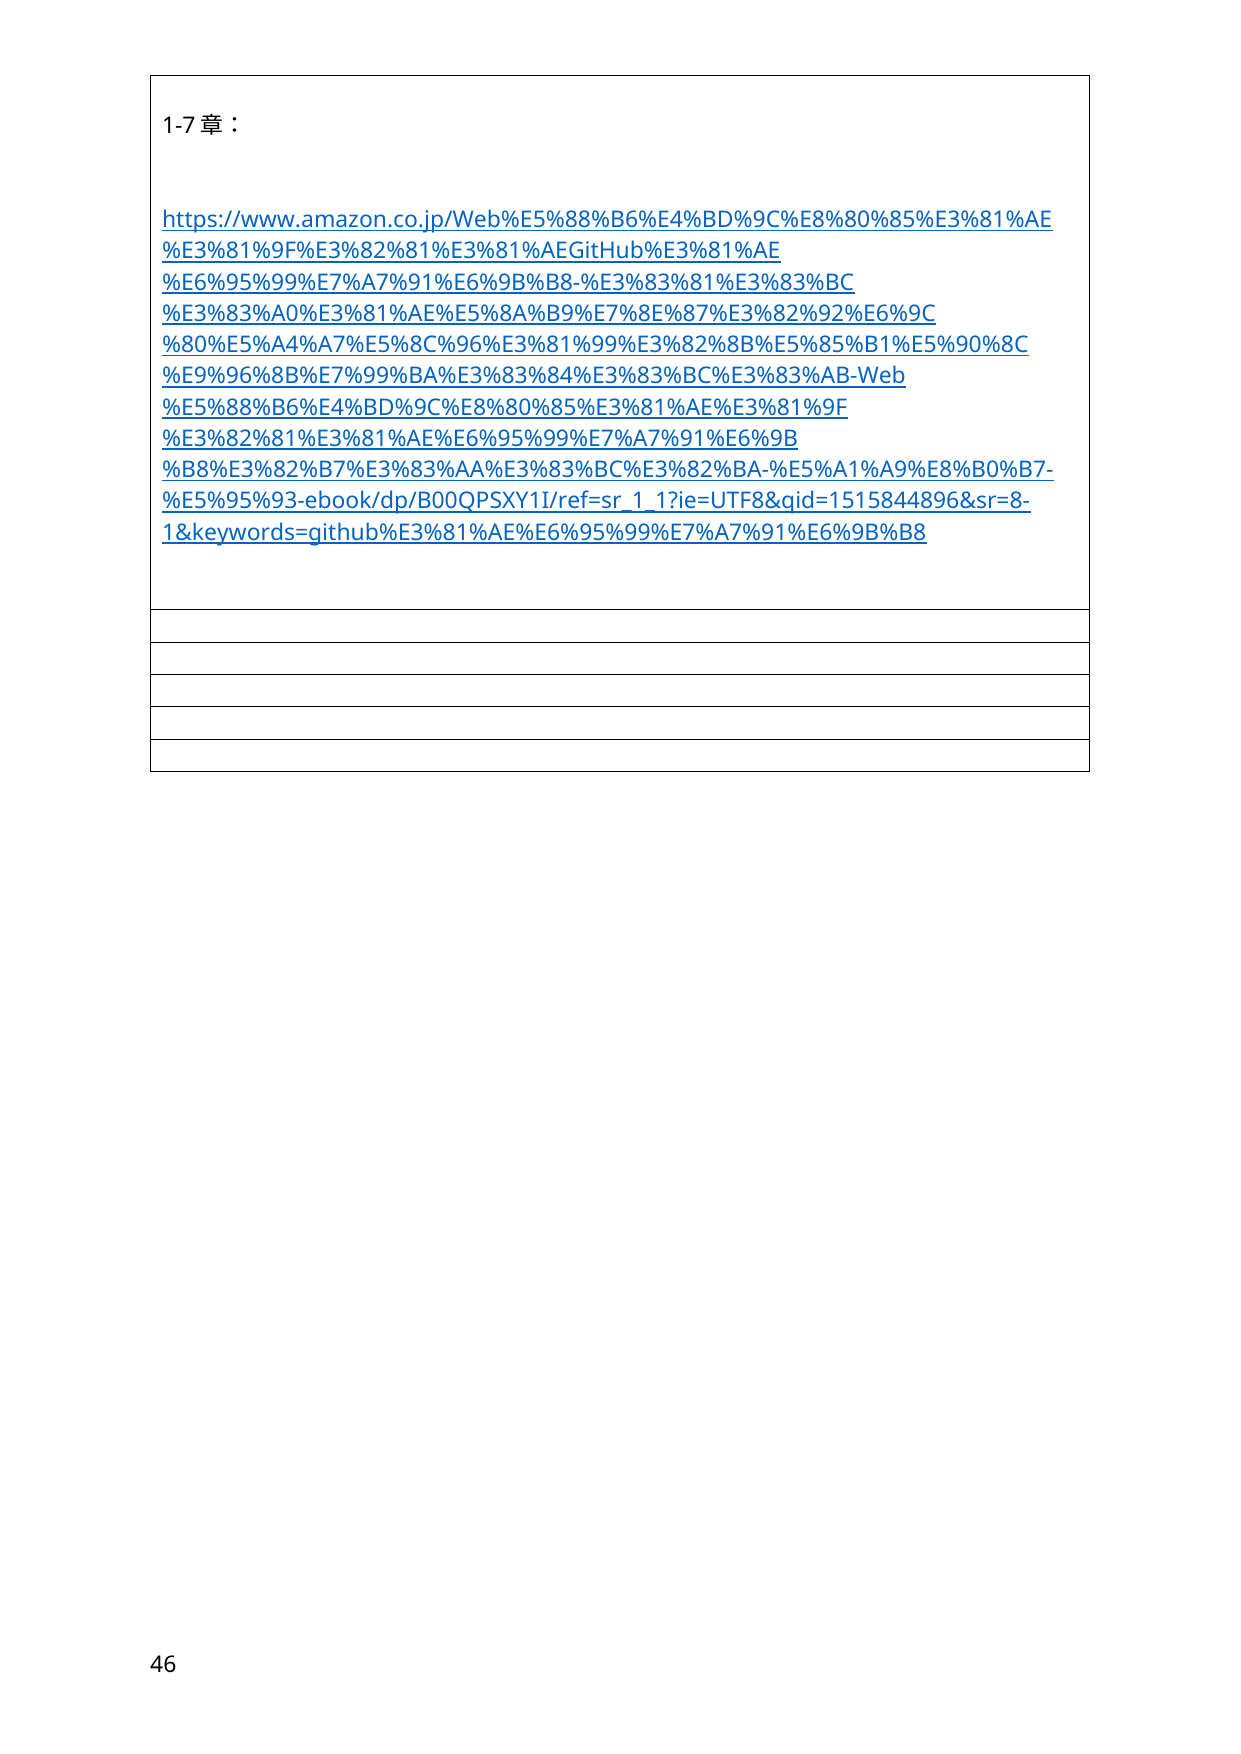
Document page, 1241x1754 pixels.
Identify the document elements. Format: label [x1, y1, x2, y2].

table_cell [151, 740, 1089, 771]
table_cell [151, 675, 1089, 706]
table_cell [151, 610, 1089, 642]
table_cell [151, 707, 1089, 738]
table_cell [151, 643, 1089, 674]
table_header [151, 76, 1089, 609]
